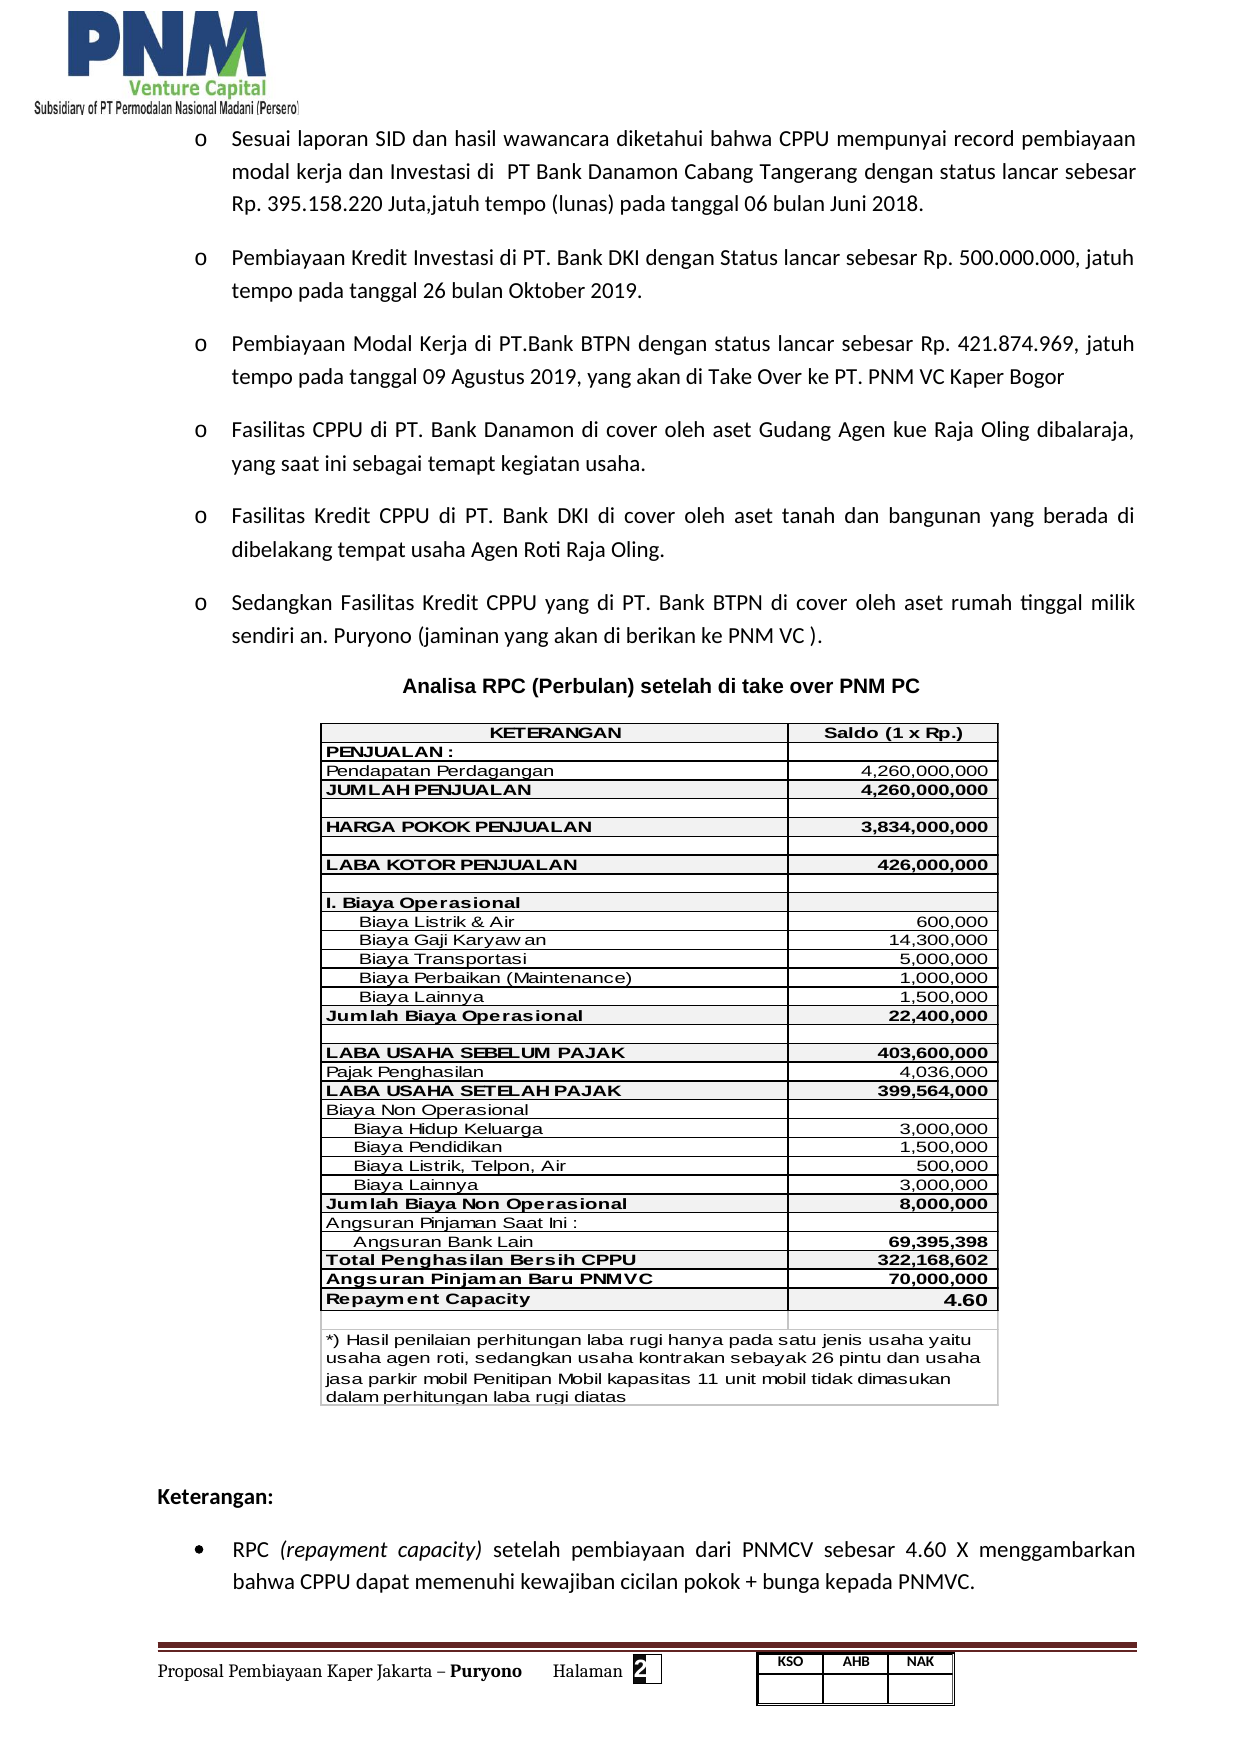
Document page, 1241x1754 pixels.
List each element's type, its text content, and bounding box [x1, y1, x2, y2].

list RPC (repayment capacity) setelah pembiayaan dari PNMCV sebesar 4.60 X menggambarkan bahwa CPPU dapat memenuhi kewajiban cicilan pokok + bunga kepada PNMVC. [195, 1535, 1137, 1595]
text Keterangan: [157, 1482, 1137, 1510]
list Sesuai laporan SID dan hasil wawancara diketahui bahwa CPPU mempunyai record pembiayaan modal kerja dan Investasi di PT Bank Danamon Cabang Tangerang dengan status lancar sebesar Rp. 395.158.220 Juta,jatuh tempo (lunas) pada tanggal 06 bulan Juni 2018. [194, 124, 1137, 218]
list Fasilitas CPPU di PT. Bank Danamon di cover oleh aset Gudang Agen kue Raja Oling dibalaraja, yang saat ini sebagai temapt kegiatan usaha. [194, 415, 1137, 477]
list Pembiayaan Modal Kerja di PT.Bank BTPN dengan status lancar sebesar Rp. 421.874.969, jatuh tempo pada tanggal 09 Agustus 2019, yang akan di Take Over ke PT. PNM VC Kaper Bogor [194, 329, 1137, 390]
list Sedangkan Fasilitas Kredit CPPU yang di PT. Bank BTPN di cover oleh aset rumah tinggal milik sendiri an. Puryono (jaminan yang akan di berikan ke PNM VC ). [194, 588, 1137, 649]
list Pembiayaan Kredit Investasi di PT. Bank DKI dengan Status lancar sebesar Rp. 500.000.000, jatuh tempo pada tanggal 26 bulan Oktober 2019. [194, 243, 1137, 304]
text Analisa RPC (Perbulan) setelah di take over PNM PC [186, 674, 1137, 698]
list Fasilitas Kredit CPPU di PT. Bank DKI di cover oleh aset tanah dan bangunan yang berada di dibelakang tempat usaha Agen Roti Raja Oling. [194, 502, 1137, 563]
picture [34, 11, 299, 114]
